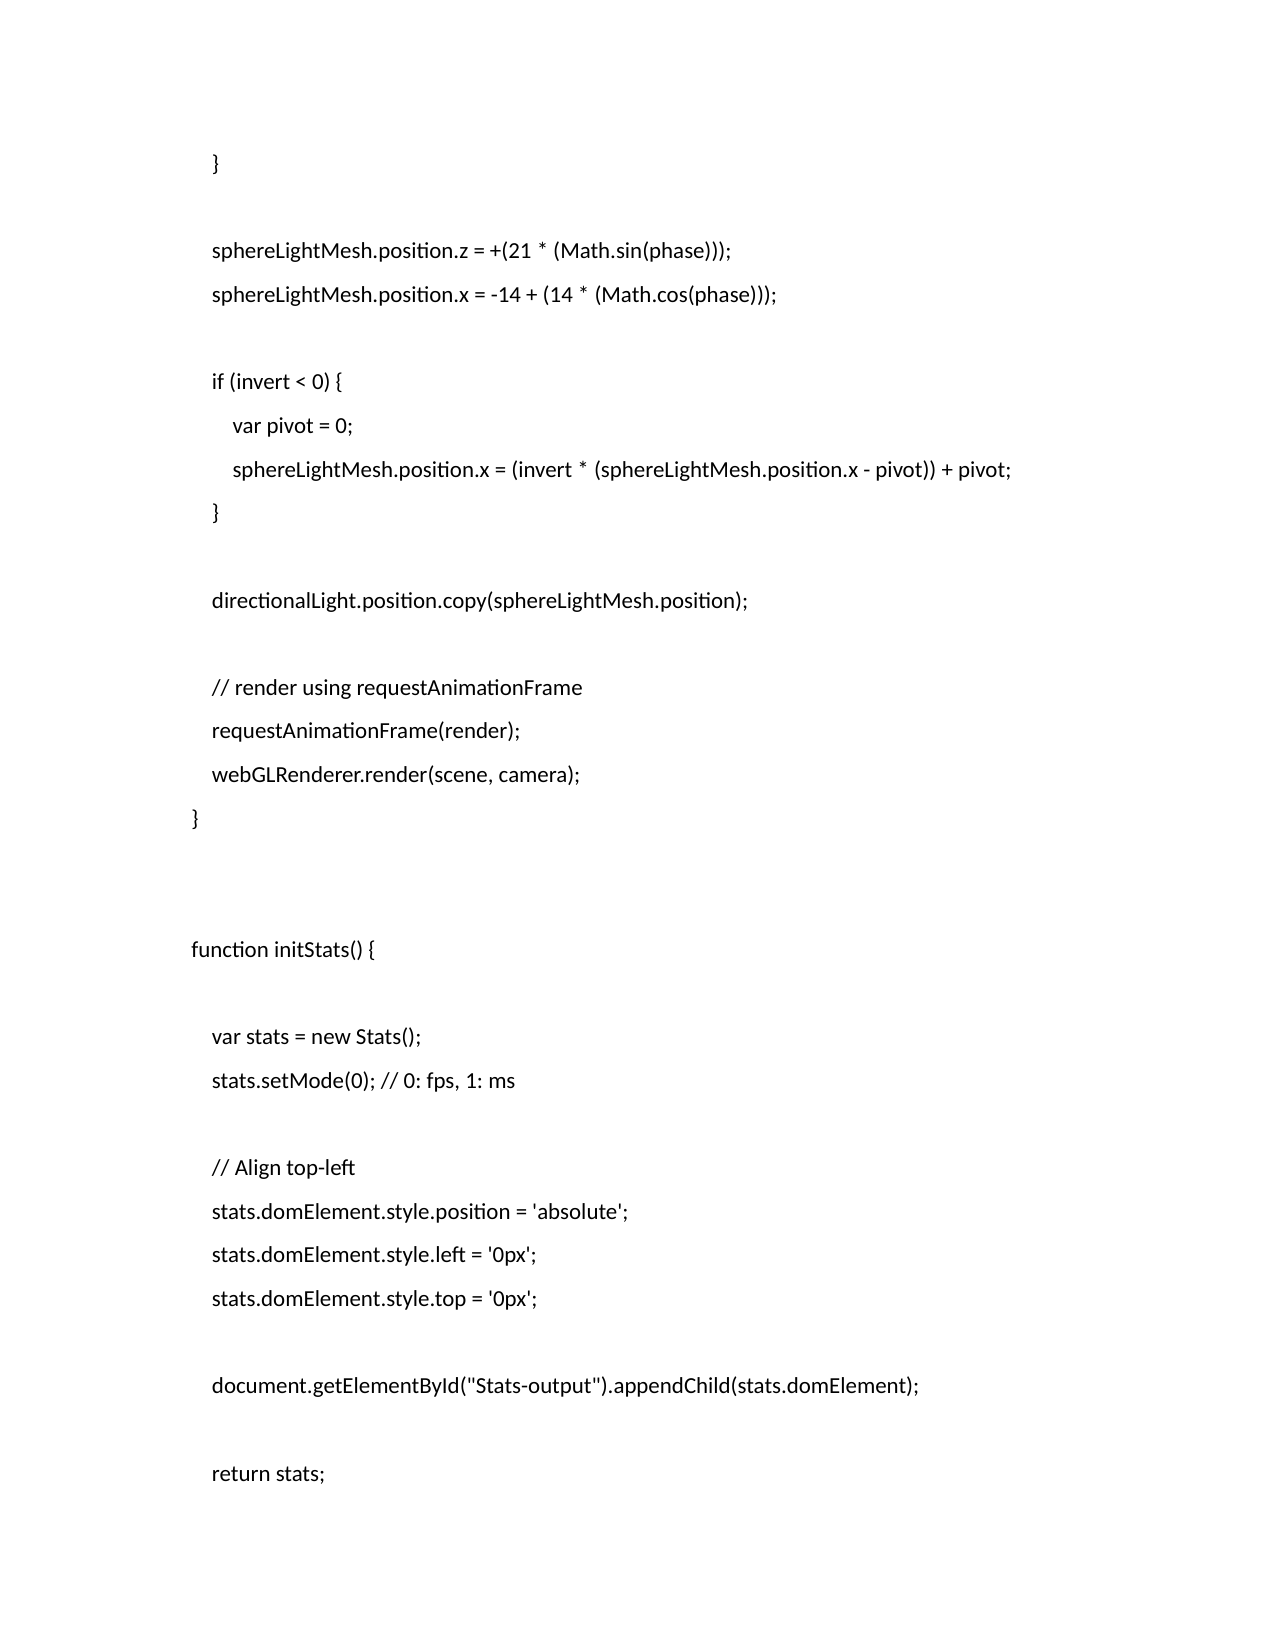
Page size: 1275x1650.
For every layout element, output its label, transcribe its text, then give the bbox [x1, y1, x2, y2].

text requestAnimationFrame(render); [150, 717, 1125, 744]
text stats.domElement.style.top = '0px'; [150, 1285, 1125, 1312]
text // render using requestAnimationFrame [150, 674, 1125, 701]
text var stats = new Stats(); [150, 1023, 1125, 1050]
text } [150, 805, 1125, 832]
text stats.domElement.style.left = '0px'; [150, 1241, 1125, 1268]
text } [150, 499, 1125, 526]
text var pivot = 0; [150, 412, 1125, 439]
text // Align top-left [150, 1154, 1125, 1181]
text sphereLightMesh.position.x = (invert * (sphereLightMesh.position.x - pivot)) + pivot; [150, 456, 1125, 482]
text sphereLightMesh.position.x = -14 + (14 * (Math.cos(phase))); [150, 281, 1125, 308]
text webGLRenderer.render(scene, camera); [150, 761, 1125, 788]
text stats.setMode(0); // 0: fps, 1: ms [150, 1067, 1125, 1093]
text stats.domElement.style.position = 'absolute'; [150, 1197, 1125, 1224]
text document.getElementById("Stats-output").appendChild(stats.domElement); [150, 1372, 1125, 1399]
text } [150, 150, 1125, 177]
text if (invert < 0) { [150, 368, 1125, 395]
text function initStats() { [150, 936, 1125, 963]
text return stats; [150, 1459, 1125, 1486]
text directionalLight.position.copy(sphereLightMesh.position); [150, 586, 1125, 613]
text sphereLightMesh.position.z = +(21 * (Math.sin(phase))); [150, 237, 1125, 264]
